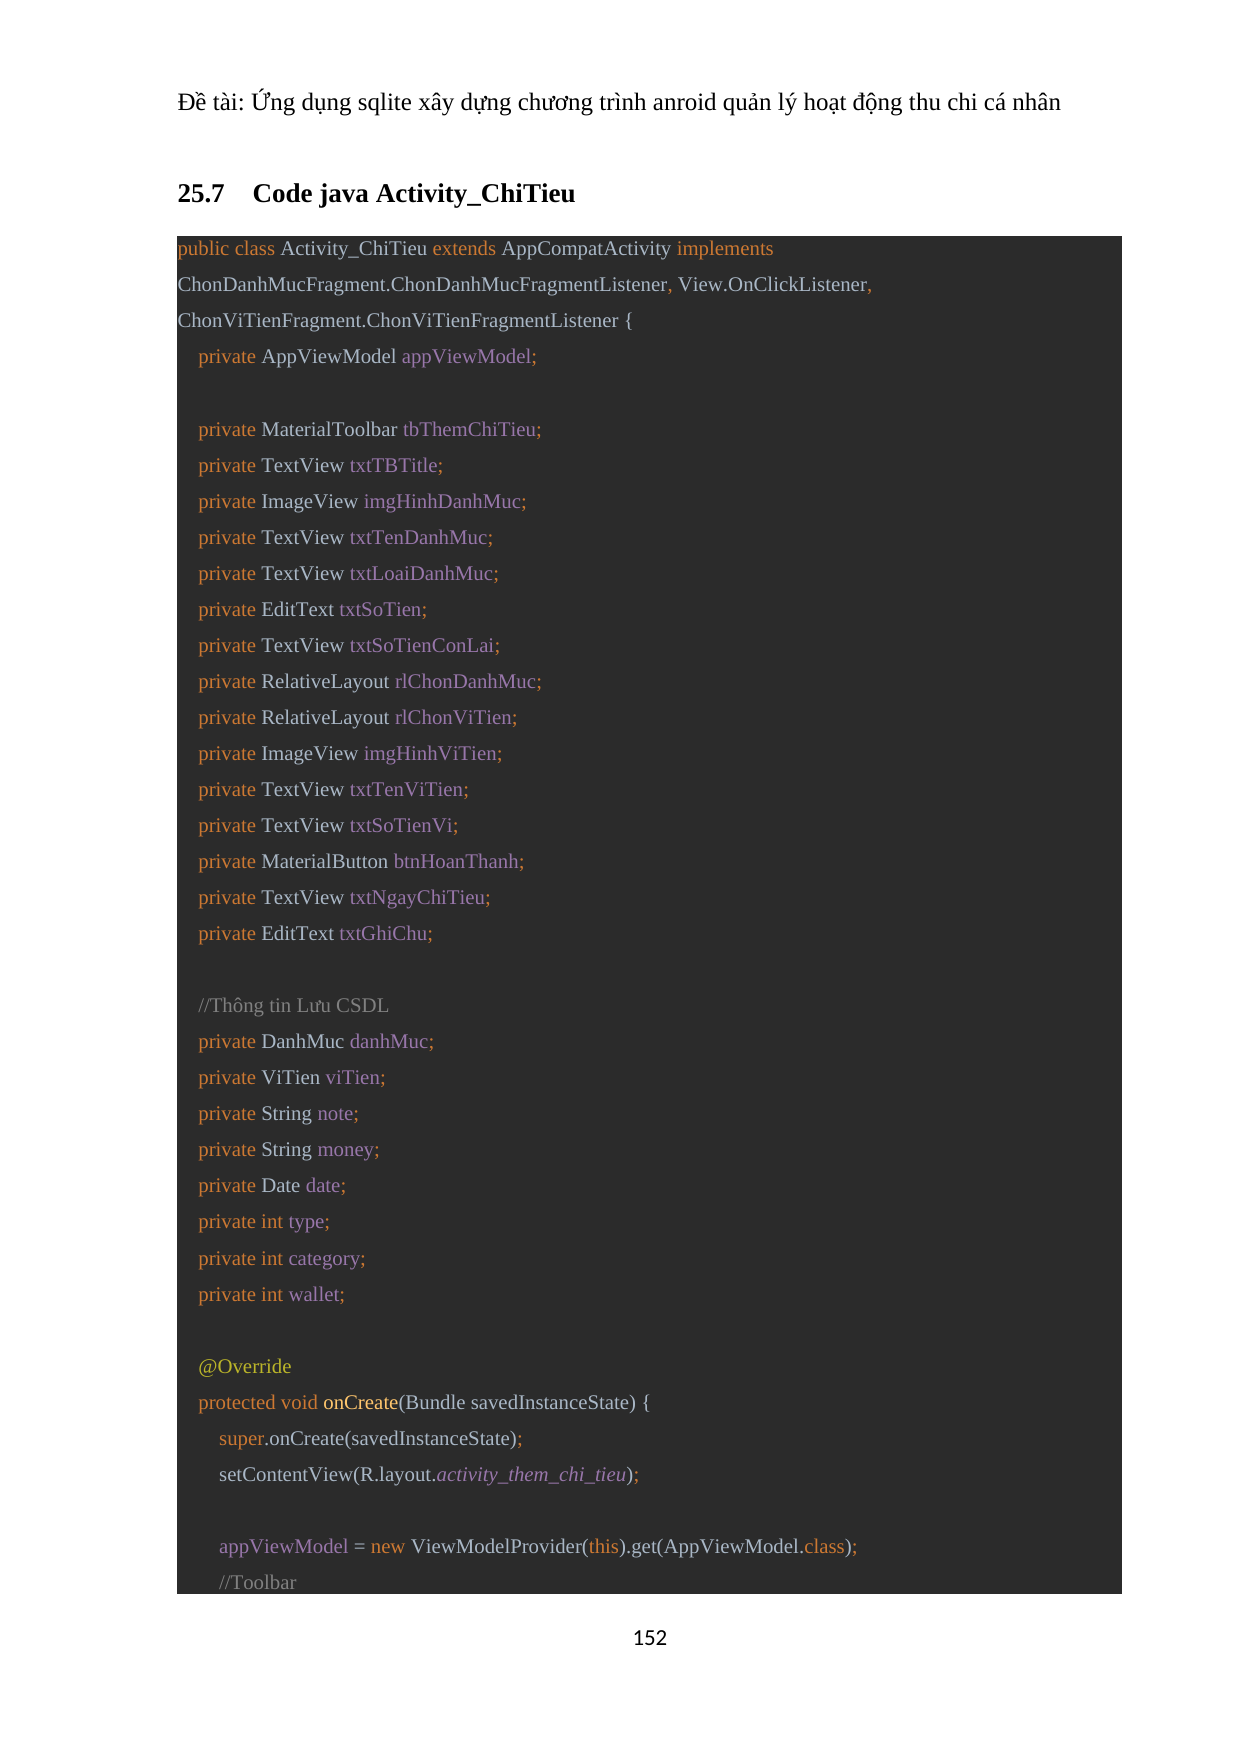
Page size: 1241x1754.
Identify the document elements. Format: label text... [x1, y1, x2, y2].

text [177, 236, 1122, 1594]
list Code java Activity_ChiTieu [177, 177, 1122, 208]
